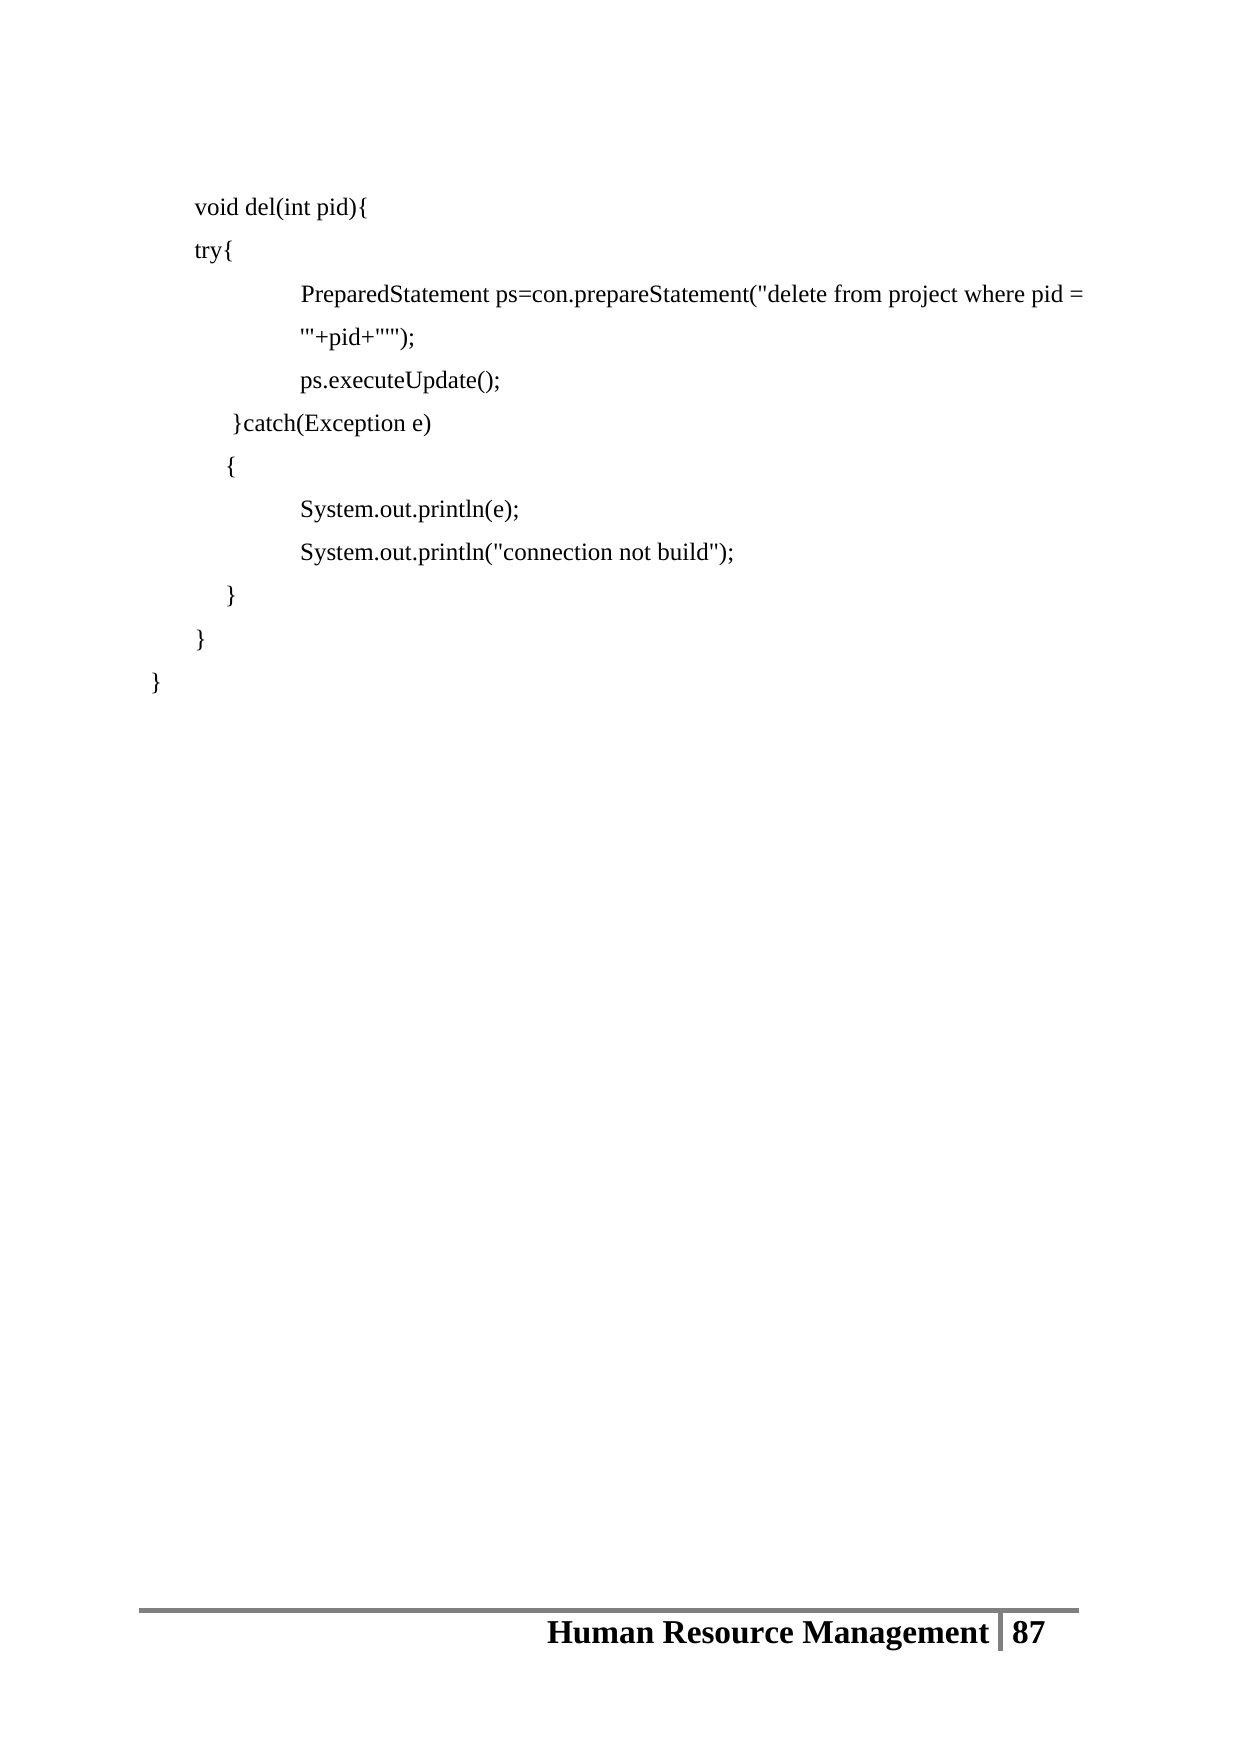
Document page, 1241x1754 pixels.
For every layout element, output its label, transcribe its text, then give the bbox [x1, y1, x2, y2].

list try{ [194, 236, 1090, 264]
list { [194, 451, 1090, 480]
list PreparedStatement ps=con.prepareStatement("delete from project where pid = '"+pid+"'"); [300, 279, 1090, 351]
text } [150, 667, 1090, 696]
list System.out.println(e); [194, 494, 1090, 523]
list ps.executeUpdate(); [194, 365, 1090, 394]
list void del(int pid){ [194, 192, 1090, 221]
list } [194, 624, 1090, 652]
list } [194, 581, 1090, 609]
list }catch(Exception e) [194, 408, 1090, 437]
list System.out.println("connection not build"); [194, 537, 1090, 566]
